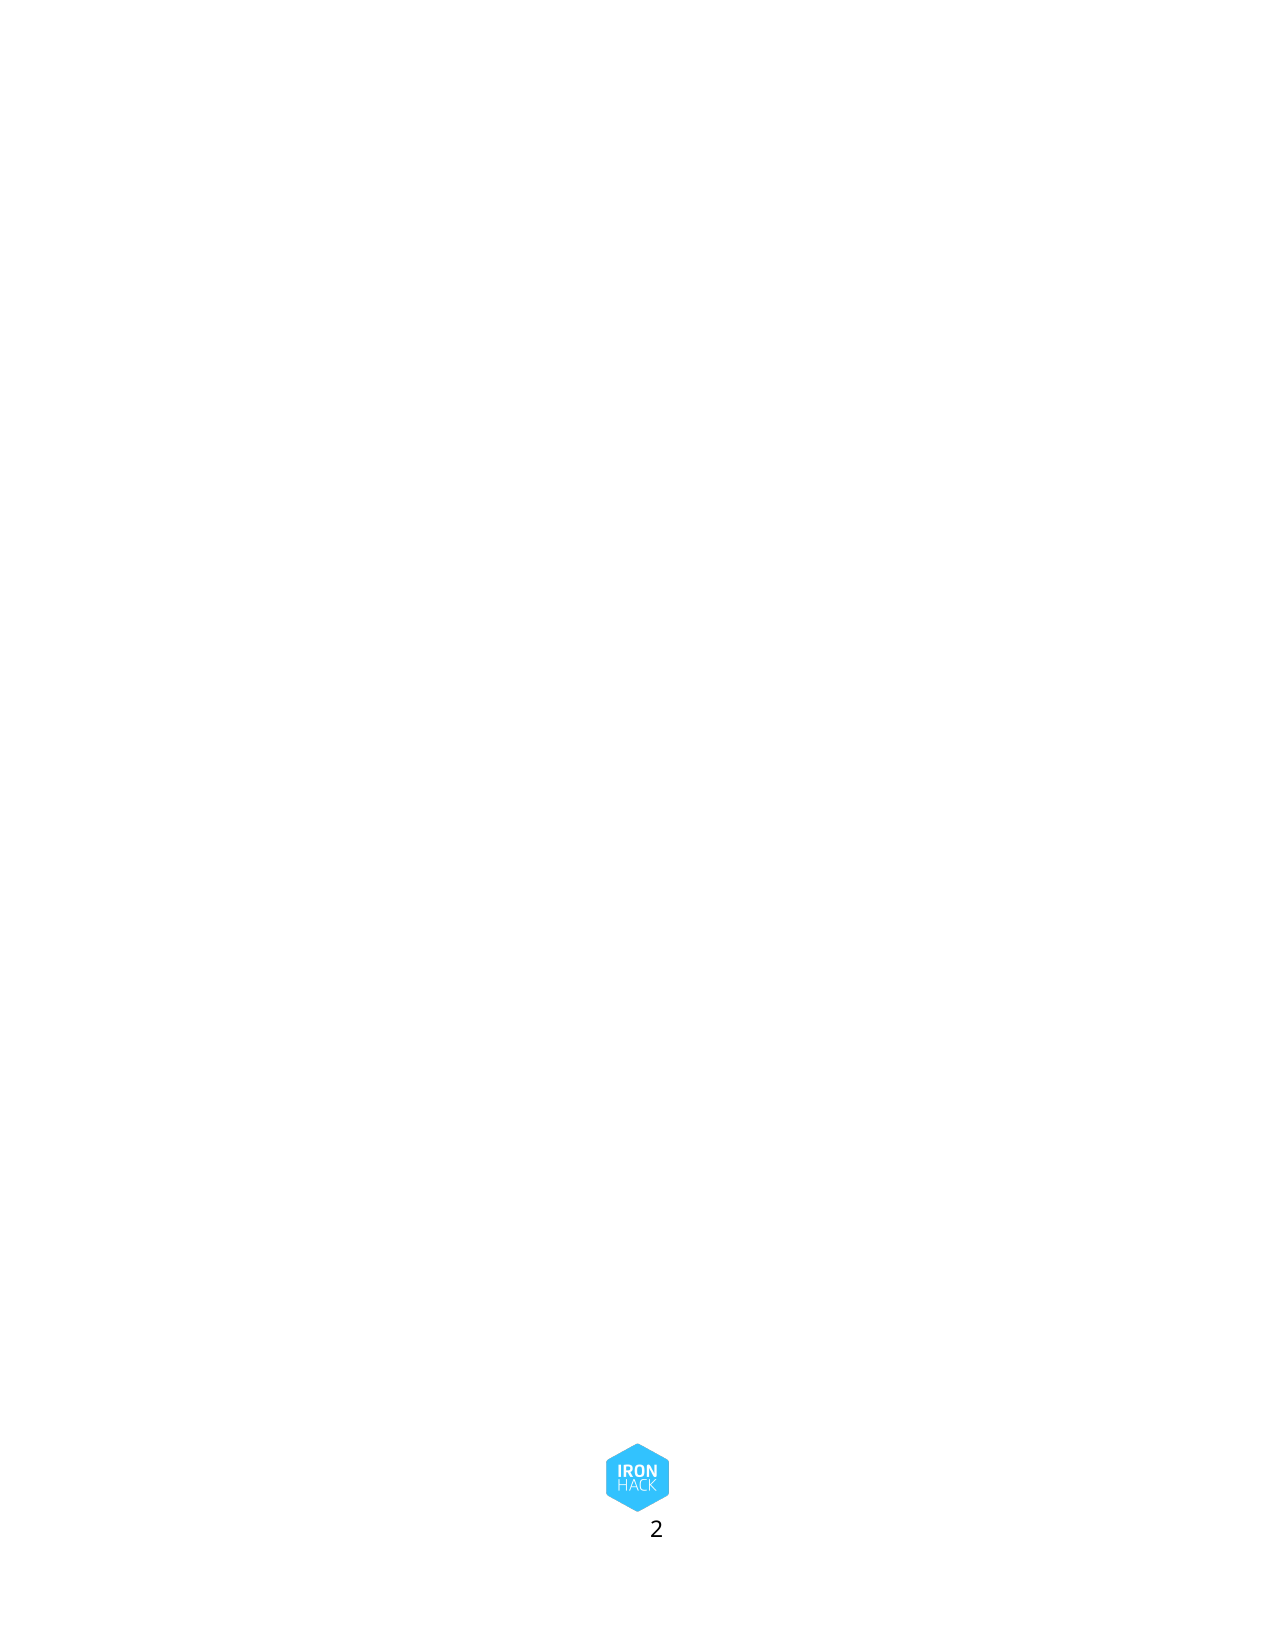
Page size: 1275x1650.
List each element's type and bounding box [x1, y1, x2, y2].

picture [602, 1442, 673, 1513]
